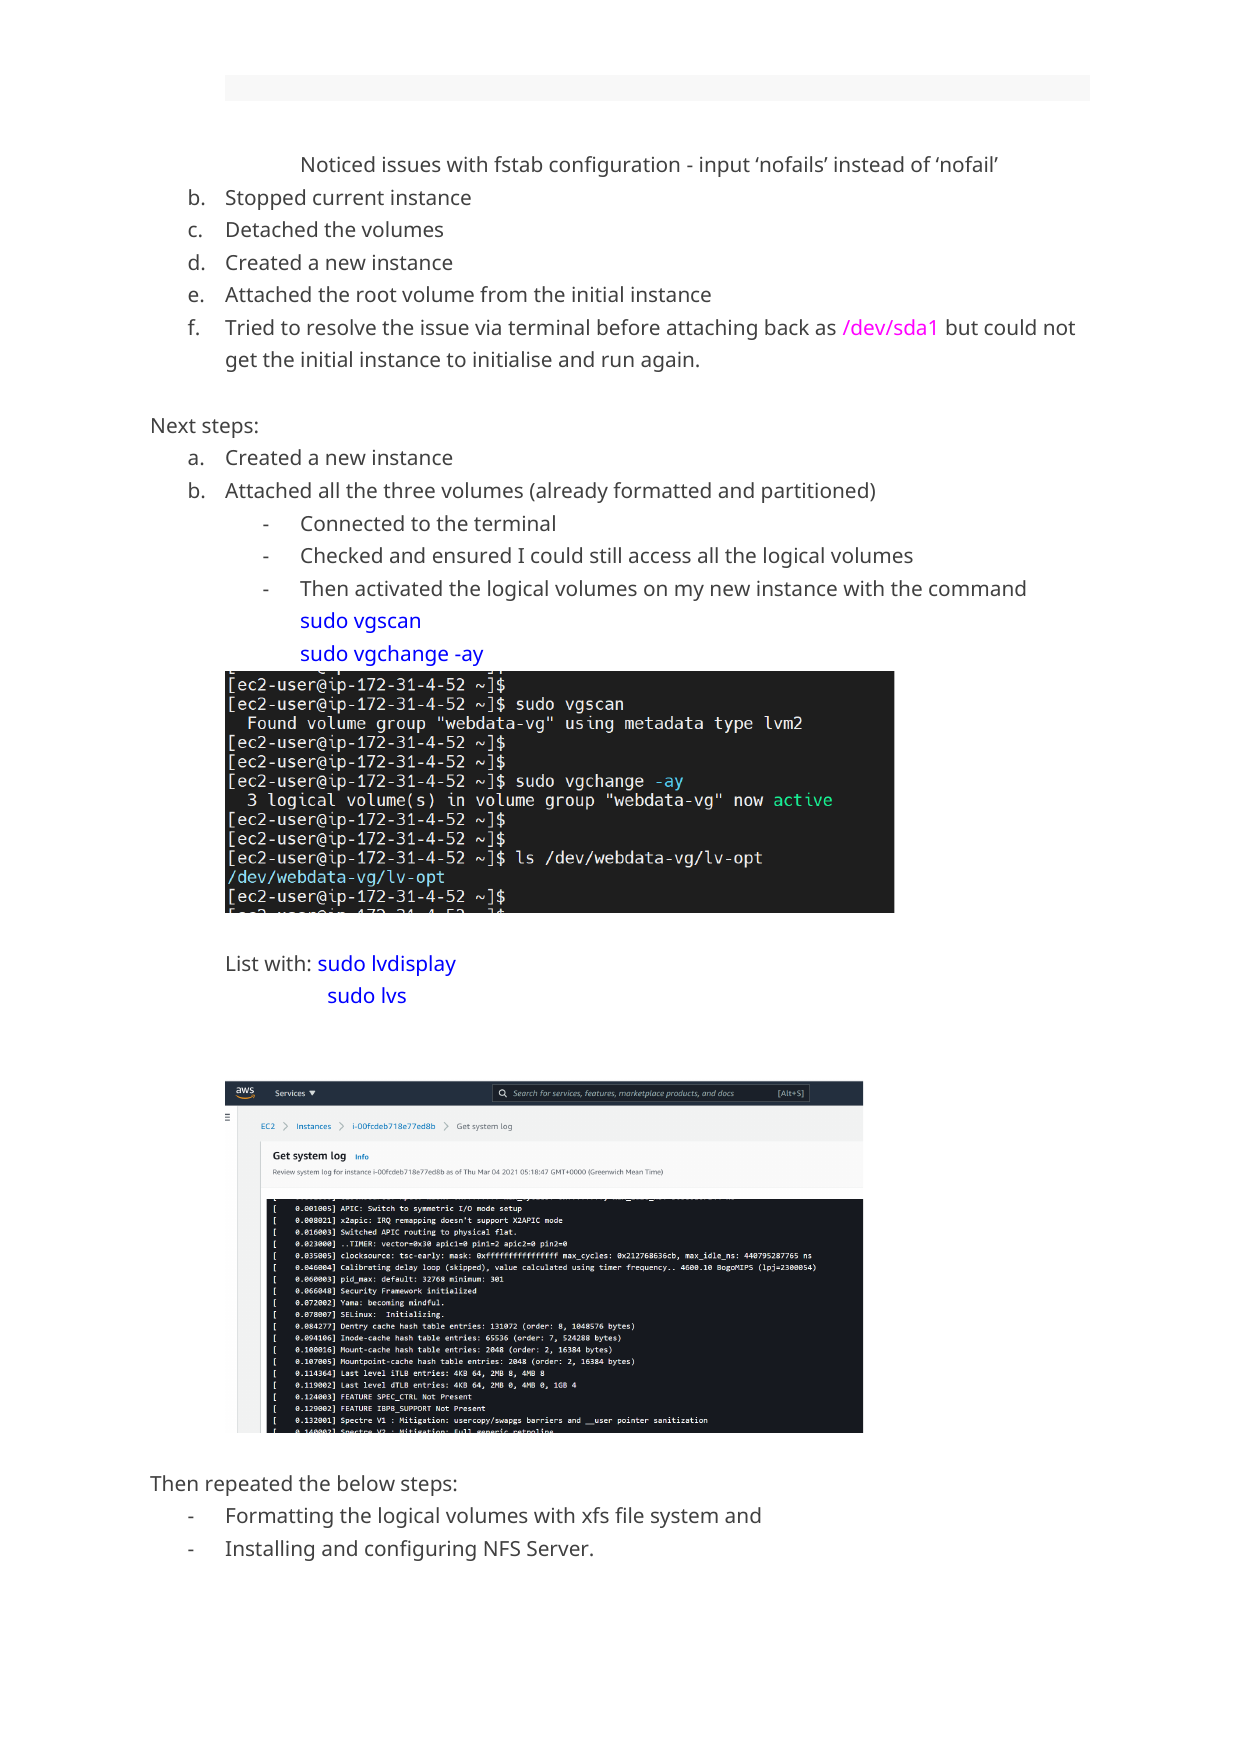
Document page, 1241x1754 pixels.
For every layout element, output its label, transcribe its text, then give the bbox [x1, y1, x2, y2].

list Tried to resolve the issue via terminal before attaching back as /dev/sda1 but could not get the initial instance to initialise and run again. [187, 313, 1090, 374]
list Attached all the three volumes (already formatted and partitioned) [187, 476, 1090, 504]
text sudo vgscan [225, 606, 1090, 635]
text Next steps: [150, 411, 1090, 439]
list Then activated the logical volumes on my new instance with the command [262, 574, 1090, 602]
picture [225, 671, 895, 913]
list Created a new instance [187, 248, 1090, 276]
text List with: sudo lvdisplay [225, 949, 1090, 977]
list Connected to the terminal [262, 509, 1090, 537]
list Formatting the logical volumes with xfs file system and [187, 1502, 1090, 1530]
list Stopped current instance [187, 183, 1090, 211]
list Created a new instance [187, 443, 1090, 472]
text Then repeated the below steps: [150, 1469, 1090, 1497]
list Detached the volumes [187, 215, 1090, 244]
text sudo lvs [225, 982, 1090, 1010]
text sudo vgchange -ay [225, 639, 1090, 667]
list Checked and ensured I could still access all the logical volumes [262, 541, 1090, 570]
list Installing and configuring NFS Server. [187, 1534, 1090, 1563]
list Attached the root volume from the initial instance [187, 280, 1090, 309]
picture [225, 1079, 864, 1433]
text Noticed issues with fstab configuration - input ‘nofails’ instead of ‘nofail’ [300, 150, 1090, 178]
